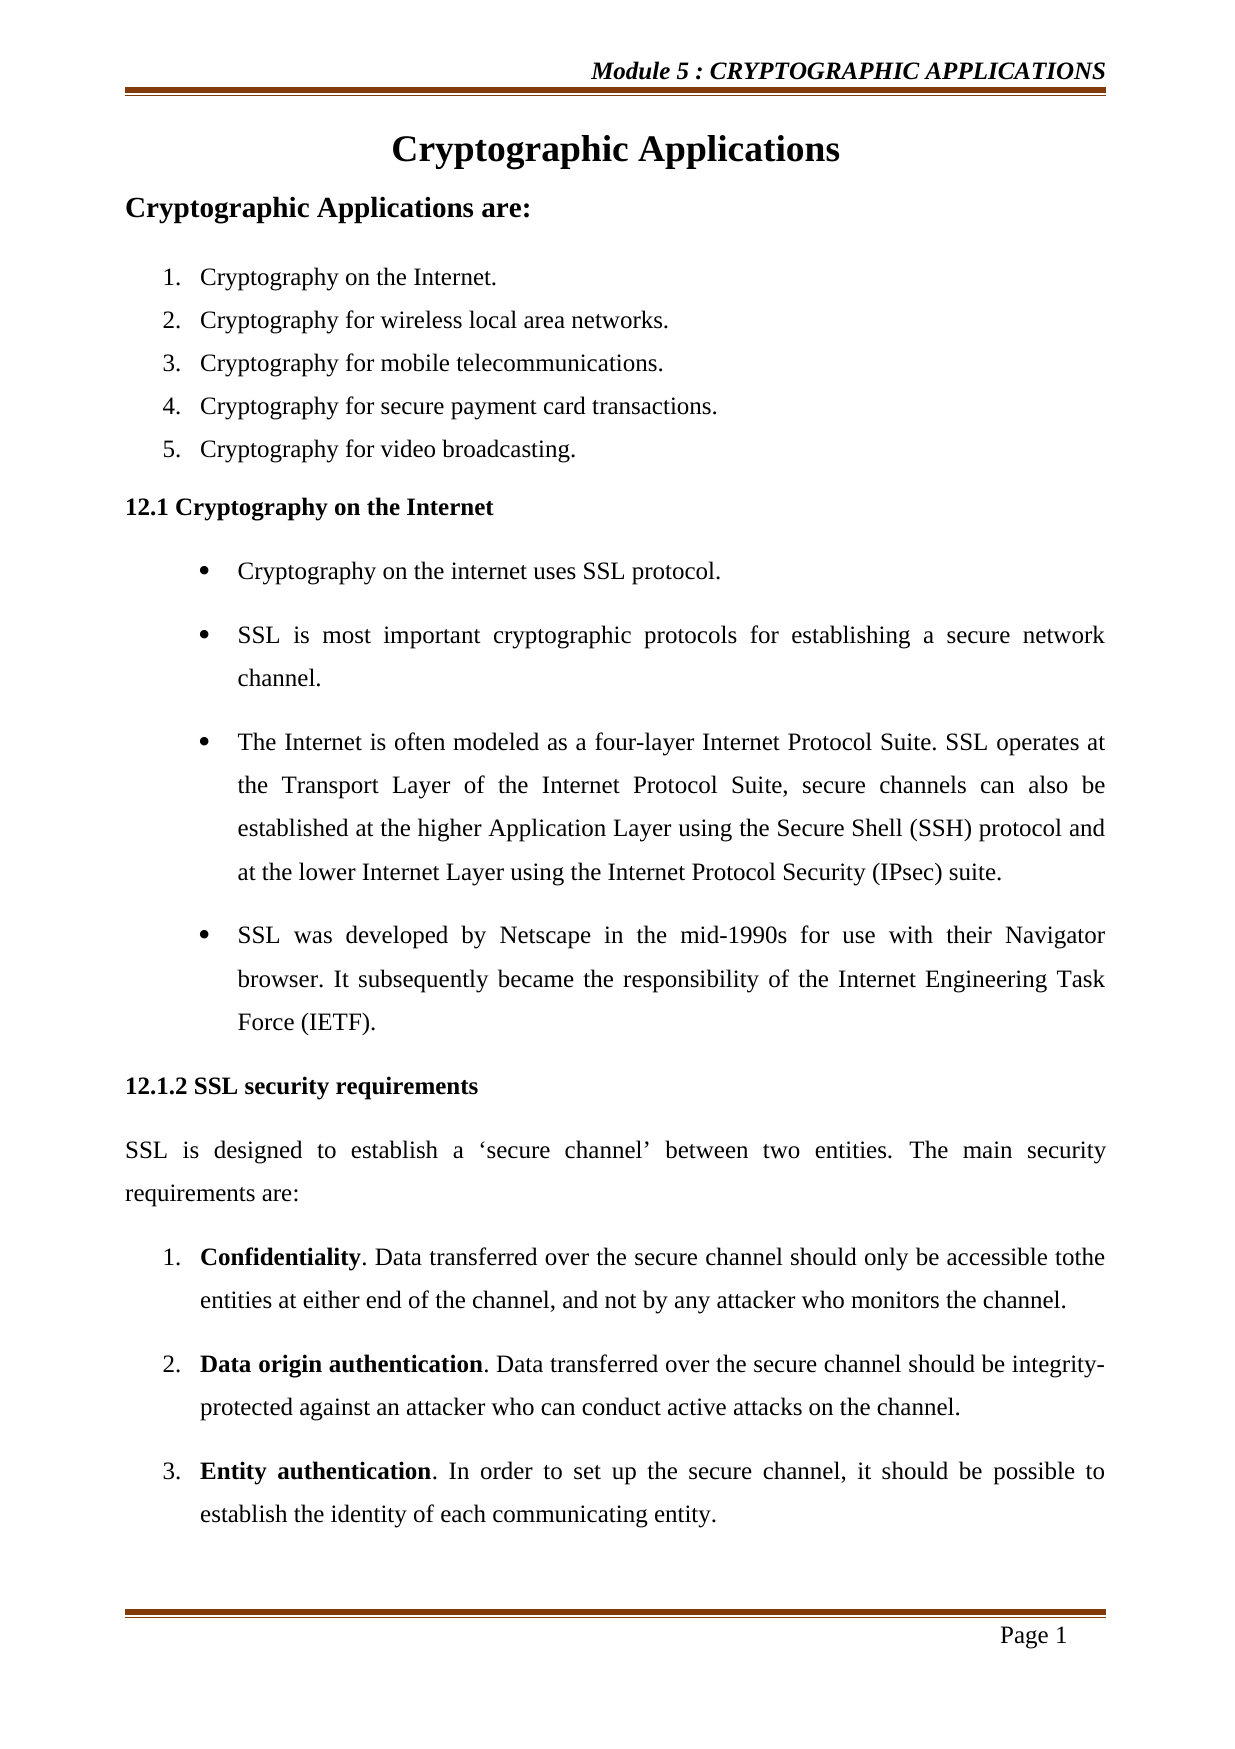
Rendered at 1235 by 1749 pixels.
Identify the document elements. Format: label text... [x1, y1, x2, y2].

text 12.1.2 SSL security requirements [125, 1071, 1106, 1099]
list Cryptography on the Internet. [162, 262, 1106, 291]
list Cryptography on the internet uses SSL protocol. [200, 556, 1106, 585]
list SSL was developed by Netscape in the mid-1990s for use with their Navigator browser. It subsequently became the responsibility of the Internet Engineering Task Force (IETF). [200, 921, 1106, 1036]
list SSL is most important cryptographic protocols for establishing a secure network channel. [200, 620, 1106, 692]
list The Internet is often modeled as a four-layer Internet Protocol Suite. SSL operates at the Transport Layer of the Internet Protocol Suite, secure channels can also be established at the higher Application Layer using the Secure Shell (SSH) protocol and at the lower Internet Layer using the Internet Protocol Security (IPsec) suite. [200, 727, 1106, 885]
list Cryptography for video broadcasting. [162, 434, 1106, 463]
list Cryptography for wireless local area networks. [162, 305, 1106, 334]
list Confidentiality. Data transferred over the secure channel should only be accessible tothe entities at either end of the channel, and not by any attacker who monitors the channel. [162, 1242, 1106, 1314]
text 12.1 Cryptography on the Internet [125, 492, 1106, 521]
list Data origin authentication. Data transferred over the secure channel should be integrity-protected against an attacker who can conduct active attacks on the channel. [162, 1349, 1106, 1421]
text Cryptographic Applications are: [125, 190, 1106, 224]
list Cryptography for secure payment card transactions. [162, 391, 1106, 420]
text SSL is designed to establish a ‘secure channel’ between two entities. The main security requirements are: [125, 1135, 1106, 1207]
list Entity authentication. In order to set up the secure channel, it should be possible to establish the identity of each communicating entity. [162, 1456, 1106, 1528]
text Cryptographic Applications [125, 126, 1106, 169]
list Cryptography for mobile telecommunications. [162, 348, 1106, 377]
